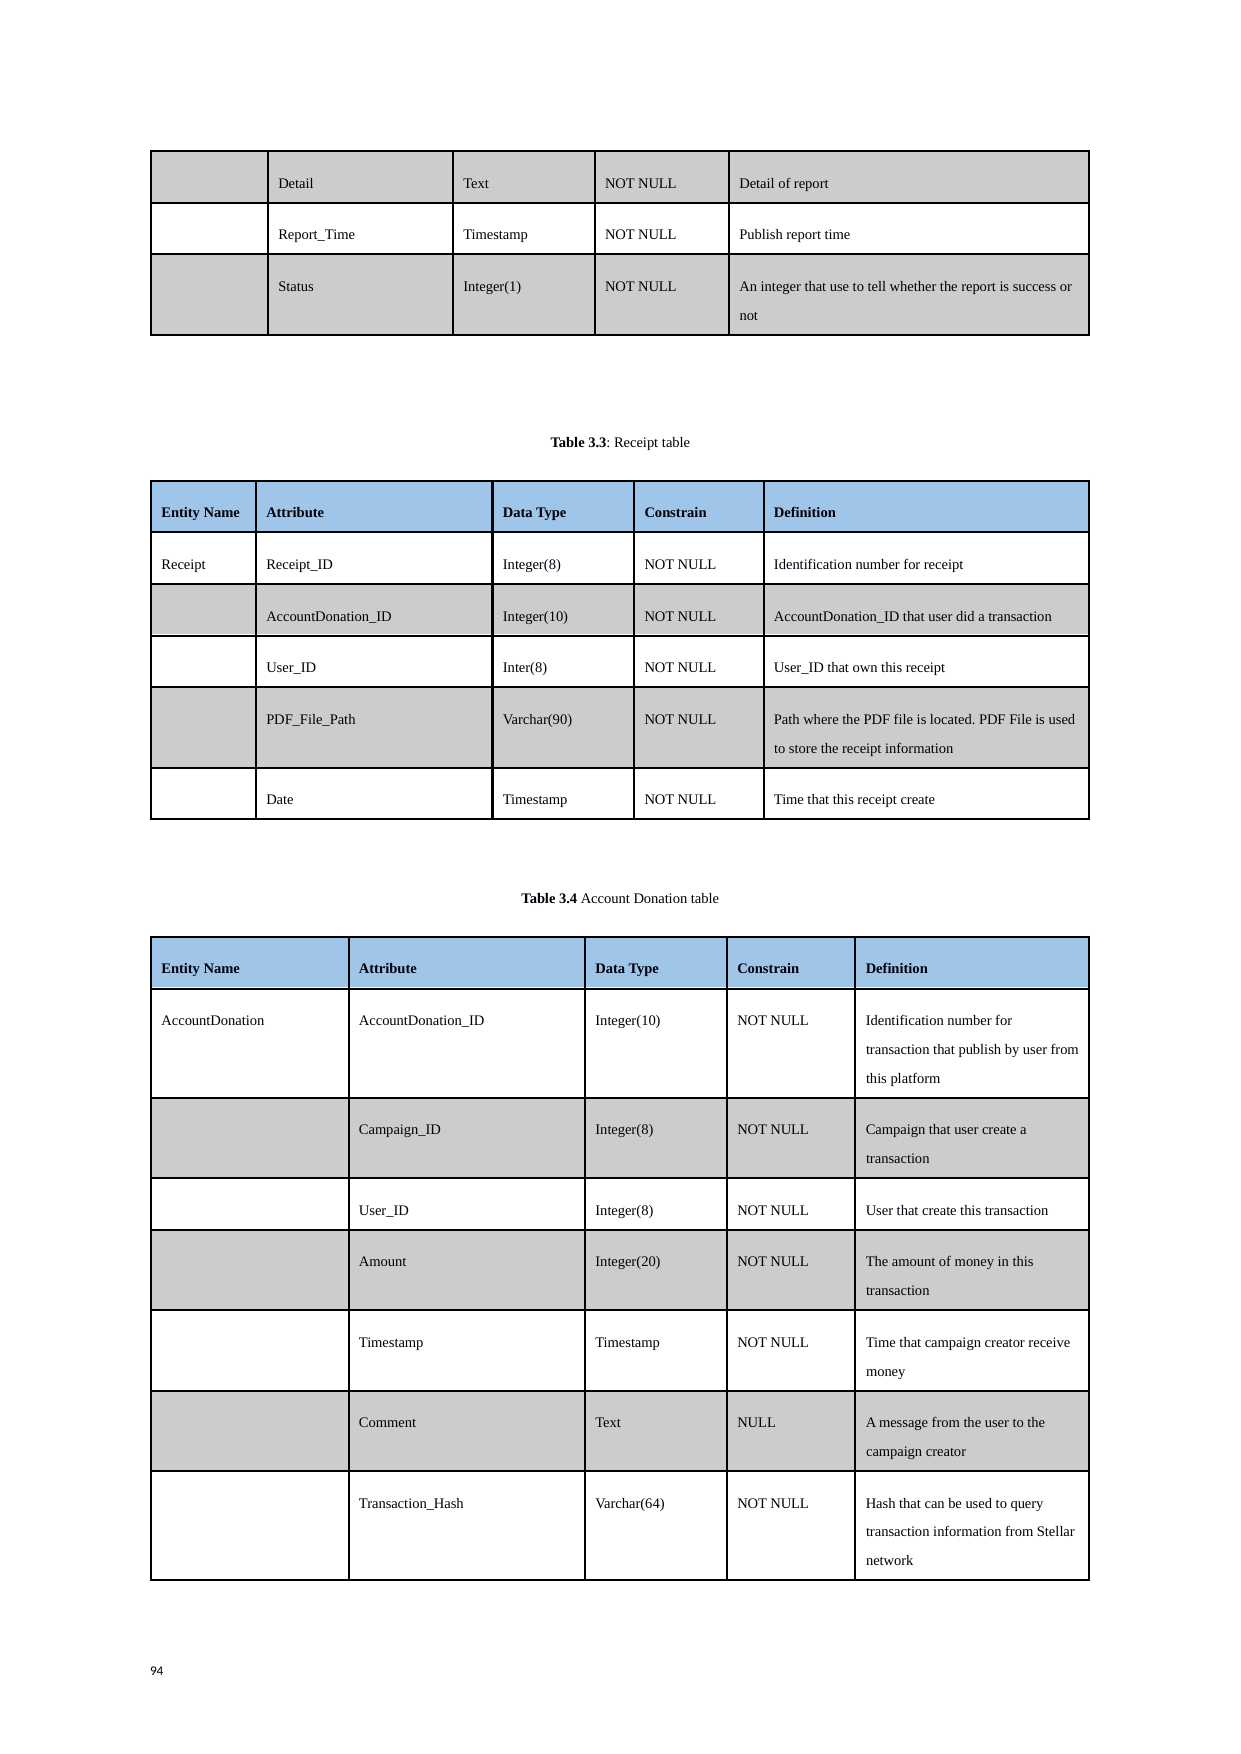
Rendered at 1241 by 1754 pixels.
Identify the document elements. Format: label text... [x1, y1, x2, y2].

table_header Entity Name [152, 482, 255, 531]
table_cell NOT NULL [596, 204, 728, 253]
table_cell Timestamp [586, 1311, 726, 1389]
table_cell Text [454, 152, 594, 202]
table_cell Amount [350, 1231, 584, 1309]
table_cell Identification number for transaction that publish by user from this platform [856, 990, 1088, 1097]
table_cell [152, 1099, 348, 1177]
table_header Data Type [586, 938, 726, 987]
table_cell Transaction_Hash [350, 1472, 584, 1579]
table_cell [152, 1311, 348, 1389]
table_cell NOT NULL [728, 1179, 854, 1229]
table_cell Inter(8) [494, 637, 633, 686]
table_cell [152, 1179, 348, 1229]
table_cell Timestamp [454, 204, 594, 253]
table_cell NOT NULL [596, 152, 728, 202]
table_cell Receipt_ID [257, 533, 491, 583]
text Table 3.4 Account Donation table [150, 878, 1090, 907]
table_cell NOT NULL [596, 255, 728, 334]
table_cell Date [257, 769, 491, 818]
table_header Attribute [350, 938, 584, 987]
table_cell [152, 255, 267, 334]
table_cell Timestamp [494, 769, 633, 818]
table_cell [152, 637, 255, 686]
table_cell Text [586, 1392, 726, 1470]
table_cell Identification number for receipt [765, 533, 1088, 583]
table_cell Integer(10) [494, 585, 633, 634]
table_cell [152, 585, 255, 634]
table_header Attribute [257, 482, 491, 531]
table_header Data Type [494, 482, 633, 531]
table_header Entity Name [152, 938, 348, 987]
table_cell Integer(1) [454, 255, 594, 334]
table_cell Time that campaign creator receive money [856, 1311, 1088, 1389]
table_cell Timestamp [350, 1311, 584, 1389]
table_cell Publish report time [730, 204, 1088, 253]
table_cell User_ID that own this receipt [765, 637, 1088, 686]
table_cell NOT NULL [635, 533, 763, 583]
table_cell AccountDonation_ID [257, 585, 491, 634]
table_cell Varchar(90) [494, 688, 633, 767]
table_cell [152, 1392, 348, 1470]
table_cell User_ID [257, 637, 491, 686]
table_header Constrain [728, 938, 854, 987]
table_header Definition [765, 482, 1088, 531]
table_cell AccountDonation [152, 990, 348, 1097]
table_cell [152, 204, 267, 253]
table_cell NOT NULL [728, 1231, 854, 1309]
table_cell NOT NULL [635, 688, 763, 767]
table_cell NOT NULL [728, 990, 854, 1097]
table_cell Campaign that user create a transaction [856, 1099, 1088, 1177]
table_cell Integer(8) [586, 1179, 726, 1229]
table_cell NOT NULL [635, 637, 763, 686]
table_cell NULL [728, 1392, 854, 1470]
table_cell Detail of report [730, 152, 1088, 202]
table_cell An integer that use to tell whether the report is success or not [730, 255, 1088, 334]
table_cell Campaign_ID [350, 1099, 584, 1177]
table_cell Detail [269, 152, 452, 202]
table_header Definition [856, 938, 1088, 987]
table_cell [152, 769, 255, 818]
table_cell NOT NULL [635, 585, 763, 634]
table_cell PDF_File_Path [257, 688, 491, 767]
table_cell Comment [350, 1392, 584, 1470]
table_header Constrain [635, 482, 763, 531]
table_cell [152, 1472, 348, 1579]
table_cell Report_Time [269, 204, 452, 253]
table_cell NOT NULL [635, 769, 763, 818]
table_cell Hash that can be used to query transaction information from Stellar network [856, 1472, 1088, 1579]
table_cell User_ID [350, 1179, 584, 1229]
table_cell Path where the PDF file is located. PDF File is used to store the receipt information [765, 688, 1088, 767]
table_cell Integer(8) [586, 1099, 726, 1177]
table_cell [152, 1231, 348, 1309]
table_cell Status [269, 255, 452, 334]
table_cell Receipt [152, 533, 255, 583]
text Table 3.3: Receipt table [150, 422, 1090, 451]
table_cell Integer(8) [494, 533, 633, 583]
table_cell Varchar(64) [586, 1472, 726, 1579]
table_cell Integer(20) [586, 1231, 726, 1309]
table_cell NOT NULL [728, 1099, 854, 1177]
table_cell NOT NULL [728, 1311, 854, 1389]
table_cell The amount of money in this transaction [856, 1231, 1088, 1309]
table_cell Time that this receipt create [765, 769, 1088, 818]
table_cell User that create this transaction [856, 1179, 1088, 1229]
table_cell AccountDonation_ID that user did a transaction [765, 585, 1088, 634]
table_cell AccountDonation_ID [350, 990, 584, 1097]
table_cell [152, 688, 255, 767]
table_cell [152, 152, 267, 202]
table_cell Integer(10) [586, 990, 726, 1097]
table_cell A message from the user to the campaign creator [856, 1392, 1088, 1470]
table_cell NOT NULL [728, 1472, 854, 1579]
